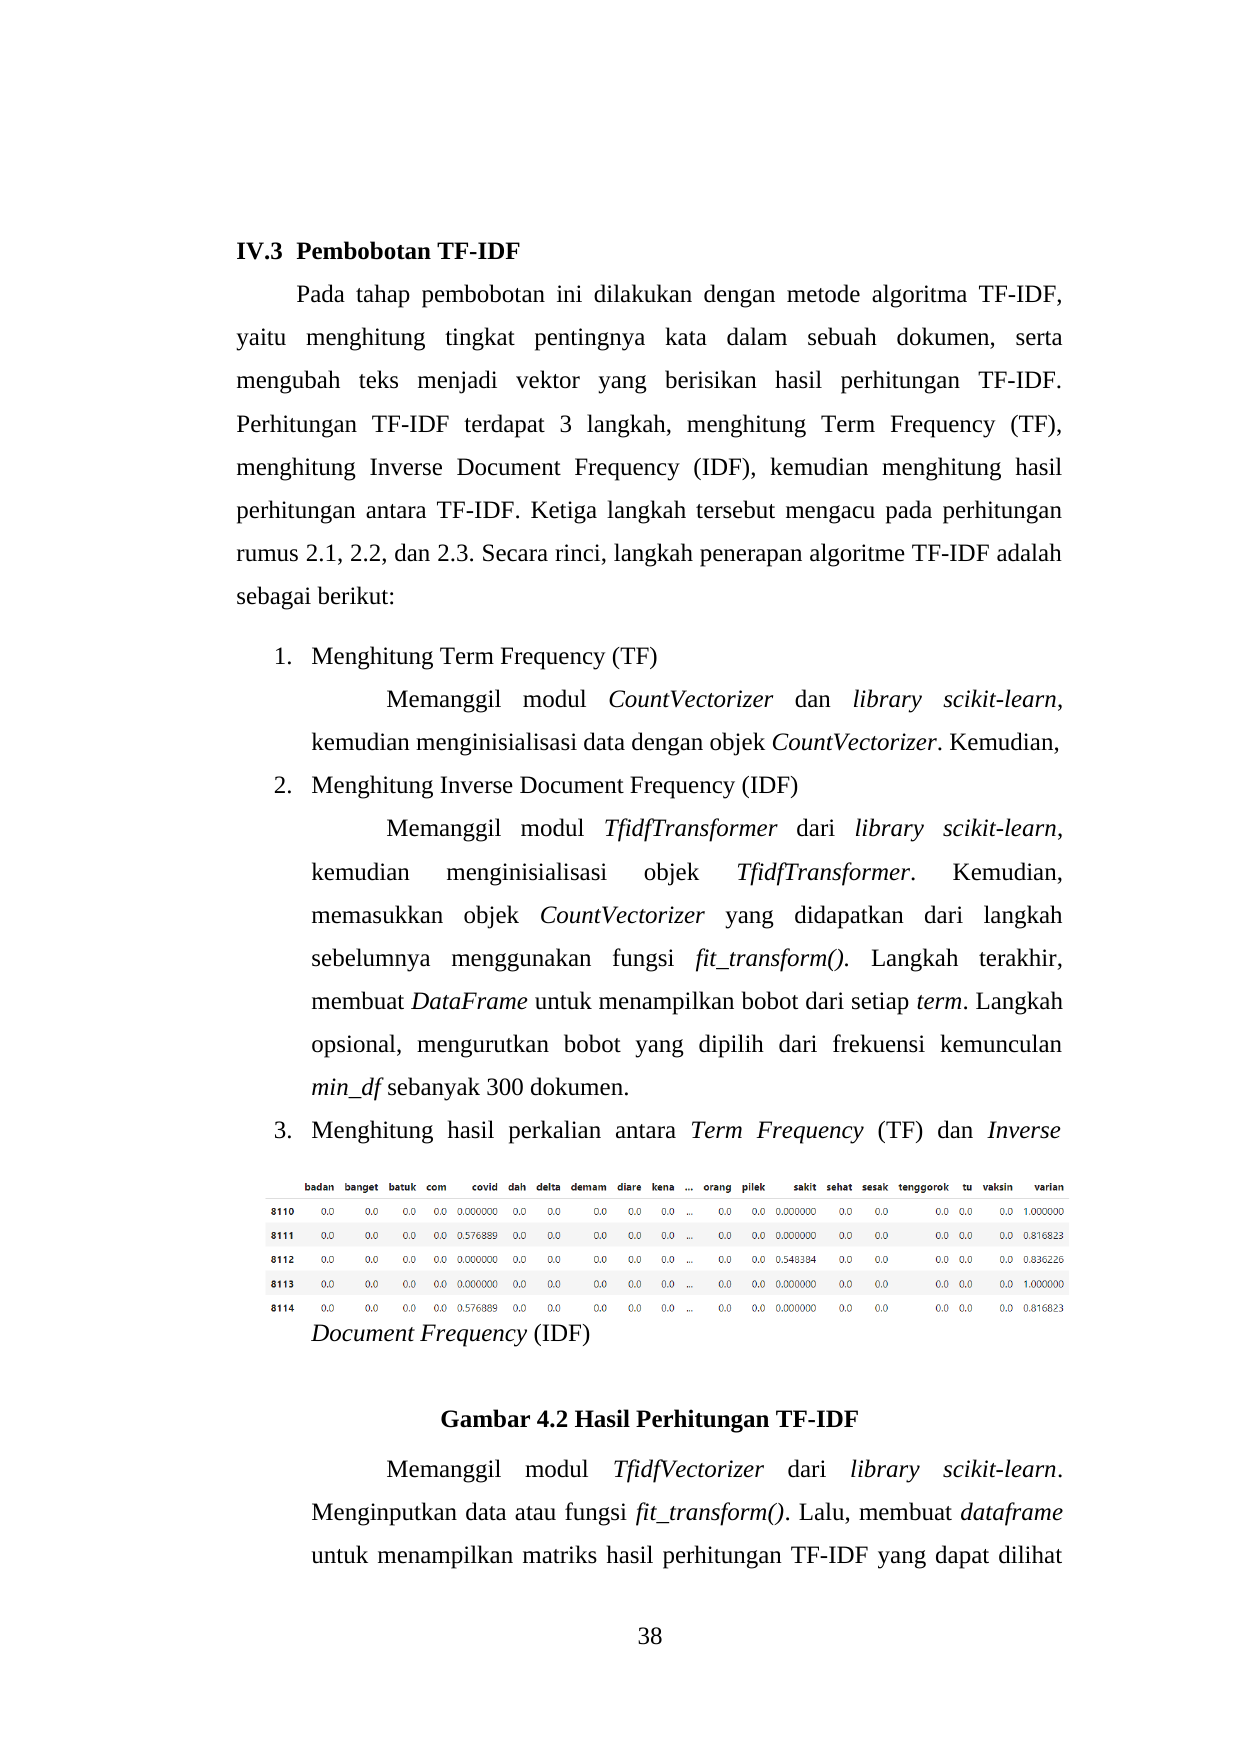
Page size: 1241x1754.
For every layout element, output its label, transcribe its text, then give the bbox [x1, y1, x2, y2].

list Menghitung hasil perkalian antara Term Frequency (TF) dan Inverse Document Frequency (IDF) [274, 1115, 1063, 1173]
list Memanggil modul CountVectorizer dan library scikit-learn, kemudian menginisialisasi data dengan objek CountVectorizer. Kemudian, [311, 684, 1063, 756]
list Menghitung hasil perkalian antara Term Frequency (TF) dan Inverse Document Frequency (IDF) [274, 1318, 1063, 1347]
subtitle Pembobotan TF-IDF [236, 236, 1063, 265]
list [311, 1454, 1063, 1569]
picture [262, 1173, 1070, 1318]
list Menghitung Term Frequency (TF) [274, 641, 1063, 670]
list Menghitung Inverse Document Frequency (IDF) [274, 770, 1063, 799]
text Pada tahap pembobotan ini dilakukan dengan metode algoritma TF-IDF, yaitu menghitung tingkat pentingnya kata dalam sebuah dokumen, serta mengubah teks menjadi vektor yang berisikan hasil perhitungan TF-IDF. Perhitungan TF-IDF terdapat 3 langkah, menghitung Term Frequency (TF), menghitung Inverse Document Frequency (IDF), kemudian menghitung hasil perhitungan antara TF-IDF. Ketiga langkah tersebut mengacu pada perhitungan rumus 2.1, 2.2, dan 2.3. Secara rinci, langkah penerapan algoritme TF-IDF adalah sebagai berikut: [236, 279, 1063, 610]
list Memanggil modul TfidfTransformer dari library scikit-learn, kemudian menginisialisasi objek TfidfTransformer. Kemudian, memasukkan objek CountVectorizer yang didapatkan dari langkah sebelumnya menggunakan fungsi fit_transform(). Langkah terakhir, membuat DataFrame untuk menampilkan bobot dari setiap term. Langkah opsional, mengurutkan bobot yang dipilih dari frekuensi kemunculan min_df sebanyak 300 dokumen. [311, 813, 1063, 1101]
text Gambar 4.2 Hasil Perhitungan TF-IDF [236, 1404, 1063, 1433]
